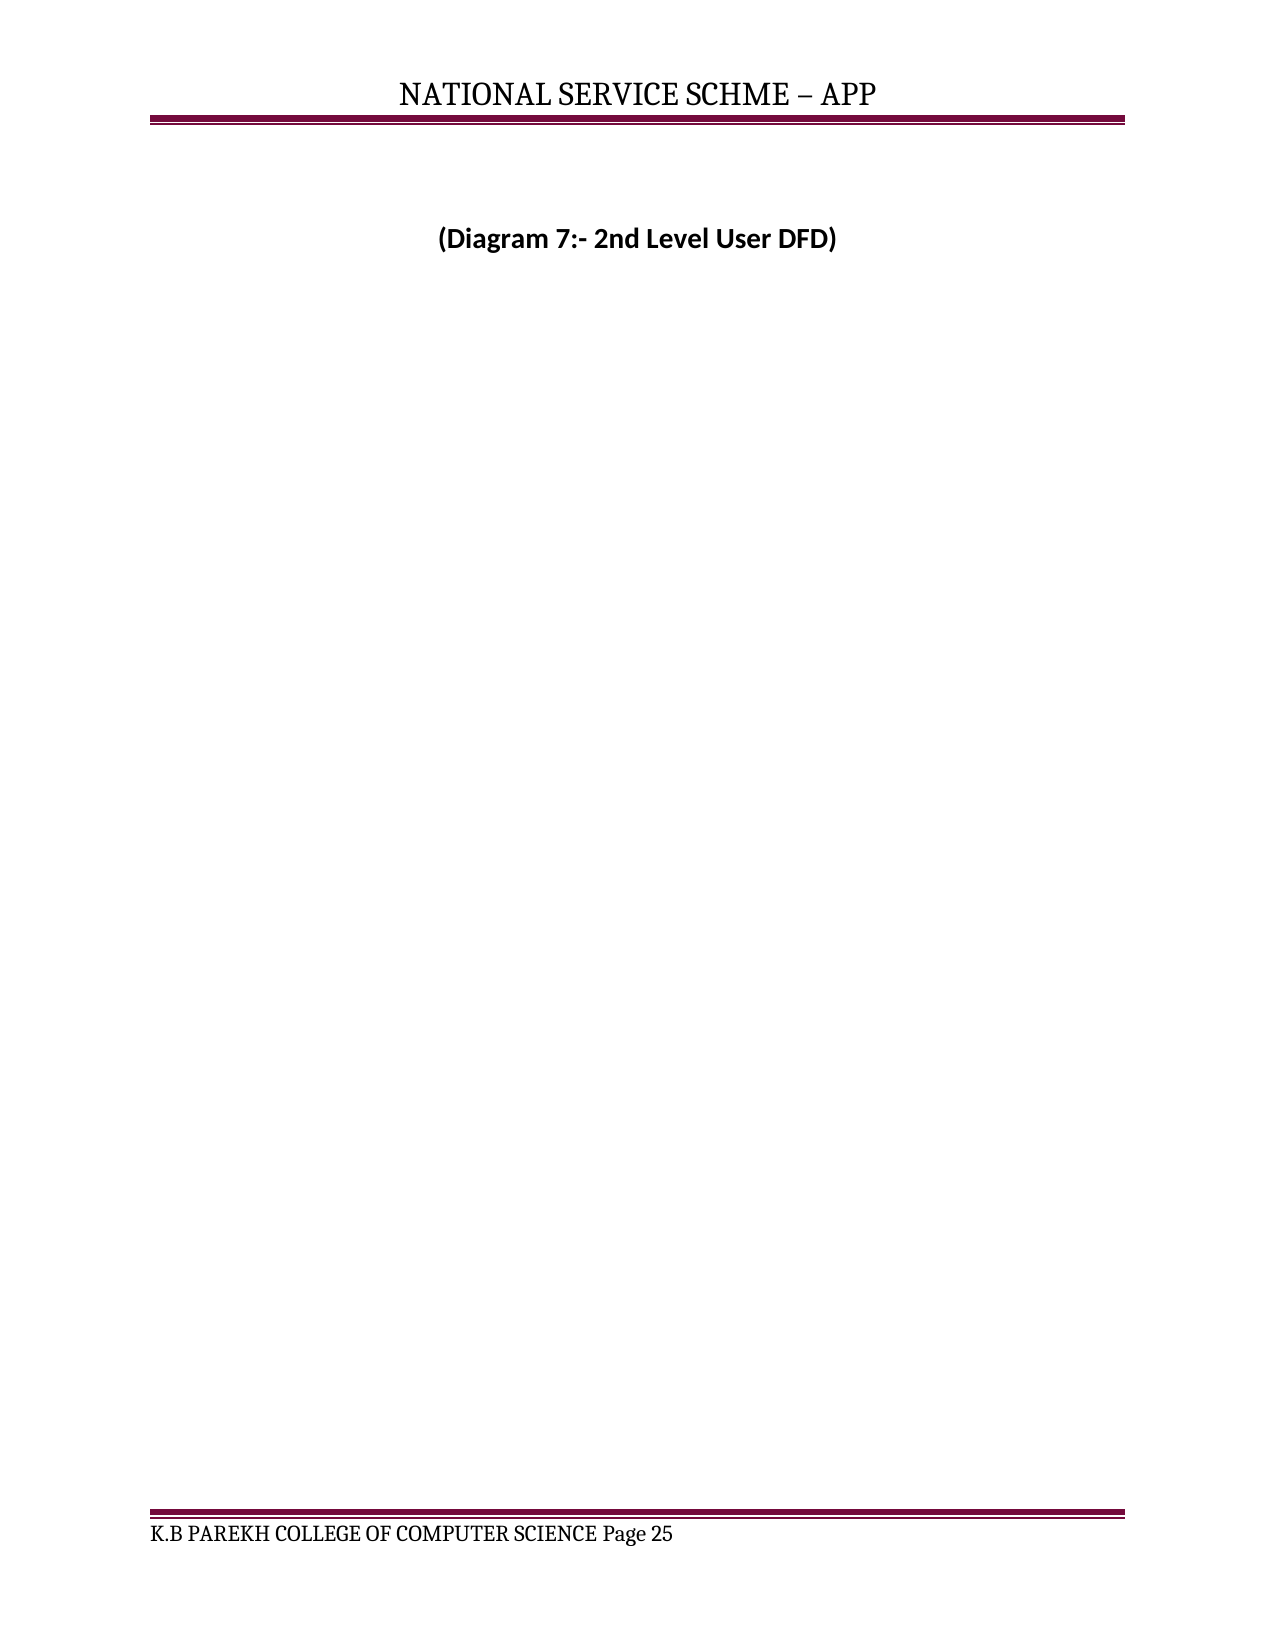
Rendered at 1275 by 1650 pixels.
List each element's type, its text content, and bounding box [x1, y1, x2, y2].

text (Diagram 7:- 2nd Level User DFD) [150, 220, 1125, 256]
